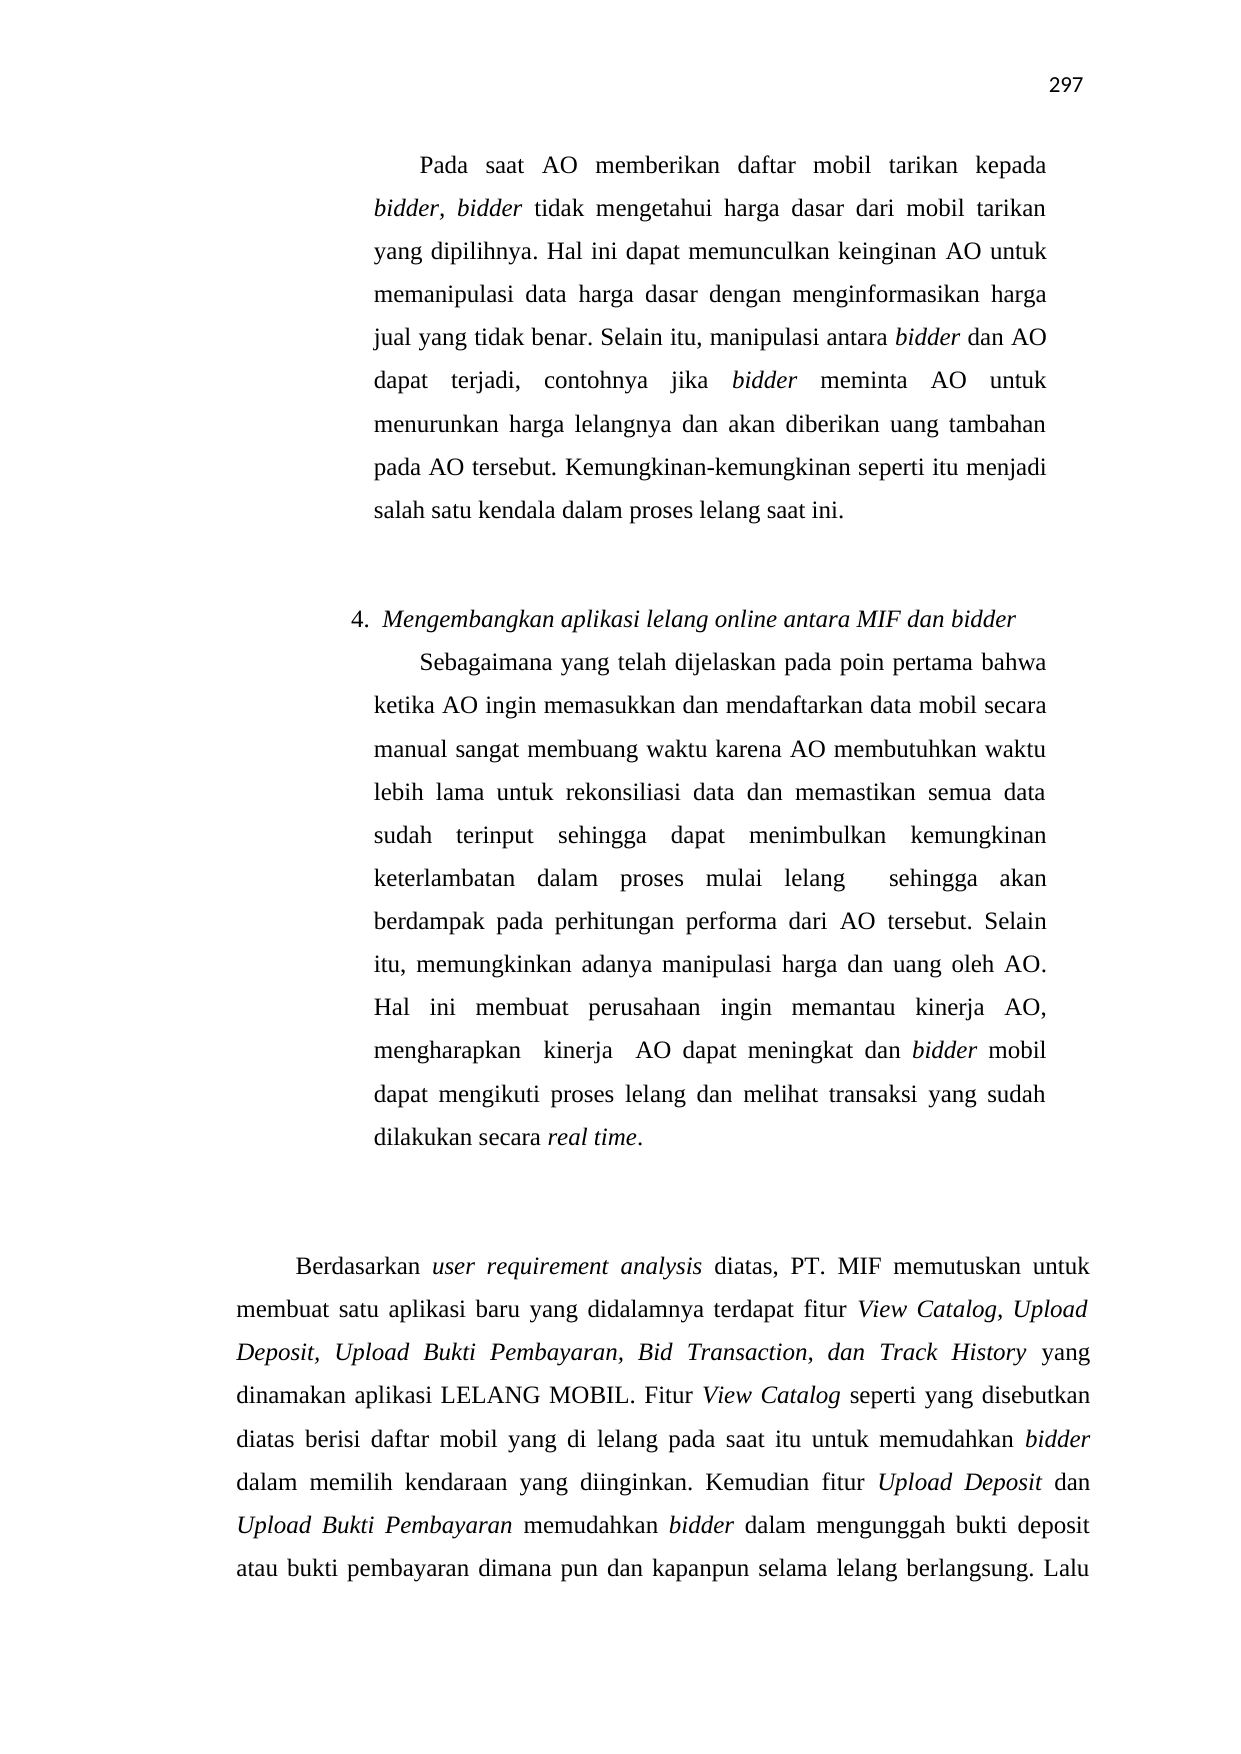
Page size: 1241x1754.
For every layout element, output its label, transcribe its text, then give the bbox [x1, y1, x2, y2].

text Sebagaimana yang telah dijelaskan pada poin pertama bahwa ketika AO ingin memasukkan dan mendaftarkan data mobil secara manual sangat membuang waktu karena AO membutuhkan waktu lebih lama untuk rekonsiliasi data dan memastikan semua data sudah terinput sehingga dapat menimbulkan kemungkinan keterlambatan dalam proses mulai lelang sehingga akan berdampak pada perhitungan performa dari AO tersebut. Selain itu, memungkinkan adanya manipulasi harga dan uang oleh AO. Hal ini membuat perusahaan ingin memantau kinerja AO, mengharapkan kinerja AO dapat meningkat dan bidder mobil dapat mengikuti proses lelang dan melihat transaksi yang sudah dilakukan secara real time. [374, 647, 1047, 1151]
subtitle Mengembangkan aplikasi lelang online antara MIF dan bidder [351, 604, 1046, 633]
text Pada saat AO memberikan daftar mobil tarikan kepada bidder, bidder tidak mengetahui harga dasar dari mobil tarikan yang dipilihnya. Hal ini dapat memunculkan keinginan AO untuk memanipulasi data harga dasar dengan menginformasikan harga jual yang tidak benar. Selain itu, manipulasi antara bidder dan AO dapat terjadi, contohnya jika bidder meminta AO untuk menurunkan harga lelangnya dan akan diberikan uang tambahan pada AO tersebut. Kemungkinan-kemungkinan seperti itu menjadi salah satu kendala dalam proses lelang saat ini. [374, 150, 1047, 524]
